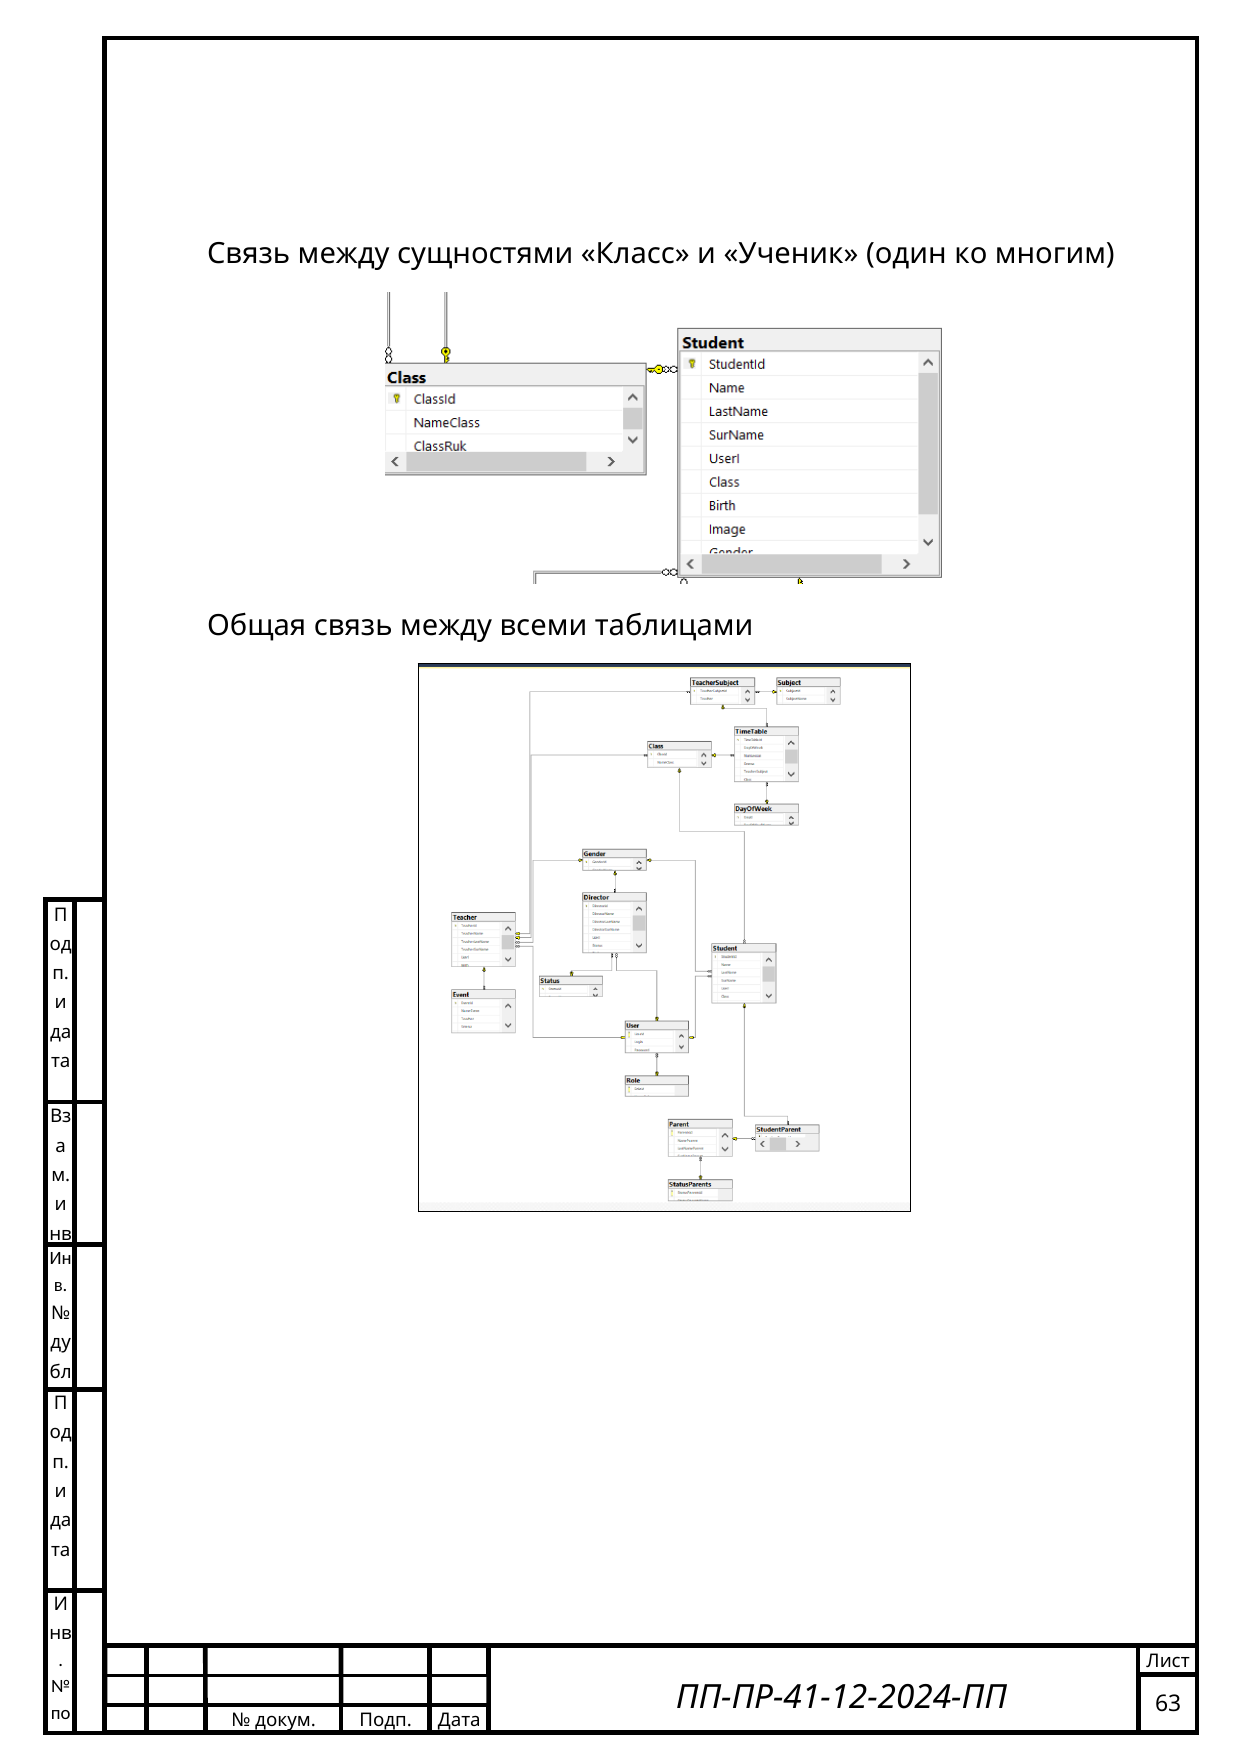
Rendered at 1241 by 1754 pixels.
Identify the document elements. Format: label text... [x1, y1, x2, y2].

picture [419, 664, 910, 1211]
text Общая связь между всеми таблицами [148, 604, 1181, 643]
picture [385, 292, 944, 584]
text Связь между сущностями «Класс» и «Ученик» (один ко многим) [148, 232, 1181, 272]
